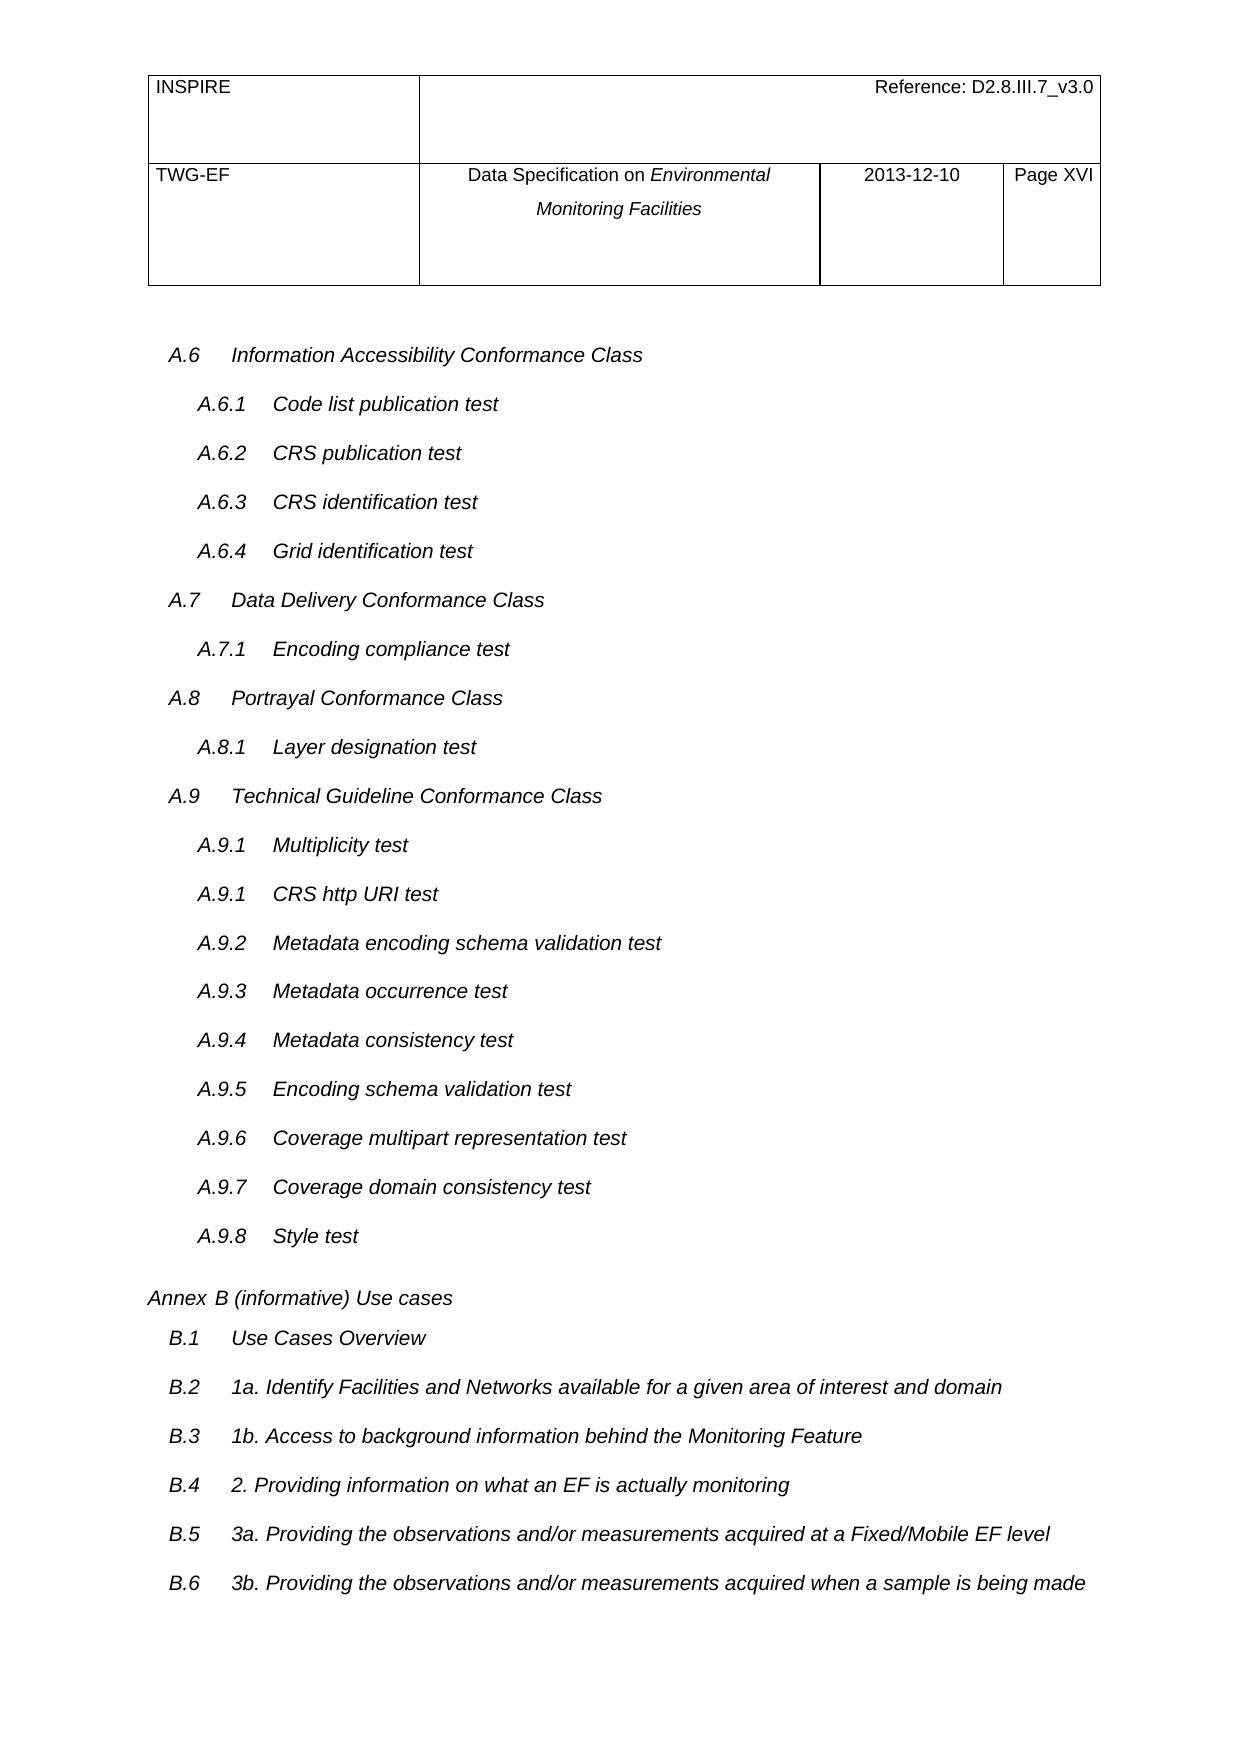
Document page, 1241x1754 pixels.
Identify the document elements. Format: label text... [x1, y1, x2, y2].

text A.9.8 Style test 89 [198, 1224, 1092, 1248]
text Annex B (informative) Use cases 90 [148, 1286, 1092, 1309]
text B.5 3a. Providing the observations and/or measurements acquired at a Fixed/Mobile EF level 96 [168, 1521, 1092, 1545]
text B.1 Use Cases Overview 90 [168, 1326, 1092, 1349]
text A.9.2 Metadata encoding schema validation test 87 [198, 930, 1092, 954]
text A.9.7 Coverage domain consistency test 88 [198, 1175, 1092, 1199]
text A.9 Technical Guideline Conformance Class 87 [168, 783, 1092, 807]
text A.9.5 Encoding schema validation test 88 [198, 1077, 1092, 1101]
text A.7.1 Encoding compliance test 85 [198, 637, 1092, 661]
text B.4 2. Providing information on what an EF is actually monitoring 94 [168, 1472, 1092, 1496]
text A.9.1 CRS http URI test 87 [198, 881, 1092, 905]
text A.9.3 Metadata occurrence test 87 [198, 979, 1092, 1003]
text A.6 Information Accessibility Conformance Class 84 [168, 343, 1092, 367]
text A.8.1 Layer designation test 85 [198, 734, 1092, 758]
text A.9.4 Metadata consistency test 88 [198, 1028, 1092, 1052]
text B.6 3b. Providing the observations and/or measurements acquired when a sample is being made 97 [168, 1570, 1092, 1594]
text B.3 1b. Access to background information behind the Monitoring Feature 92 [168, 1423, 1092, 1447]
text A.6.2 CRS publication test 84 [198, 441, 1092, 465]
text A.8 Portrayal Conformance Class 85 [168, 686, 1092, 709]
text A.6.3 CRS identification test 85 [198, 490, 1092, 514]
text A.9.1 Multiplicity test 87 [198, 832, 1092, 856]
text A.6.4 Grid identification test 85 [198, 539, 1092, 563]
text B.2 1a. Identify Facilities and Networks available for a given area of interest and domain 90 [168, 1374, 1092, 1398]
text A.7 Data Delivery Conformance Class 85 [168, 588, 1092, 612]
text A.9.6 Coverage multipart representation test 88 [198, 1126, 1092, 1150]
text A.6.1 Code list publication test 84 [198, 392, 1092, 416]
